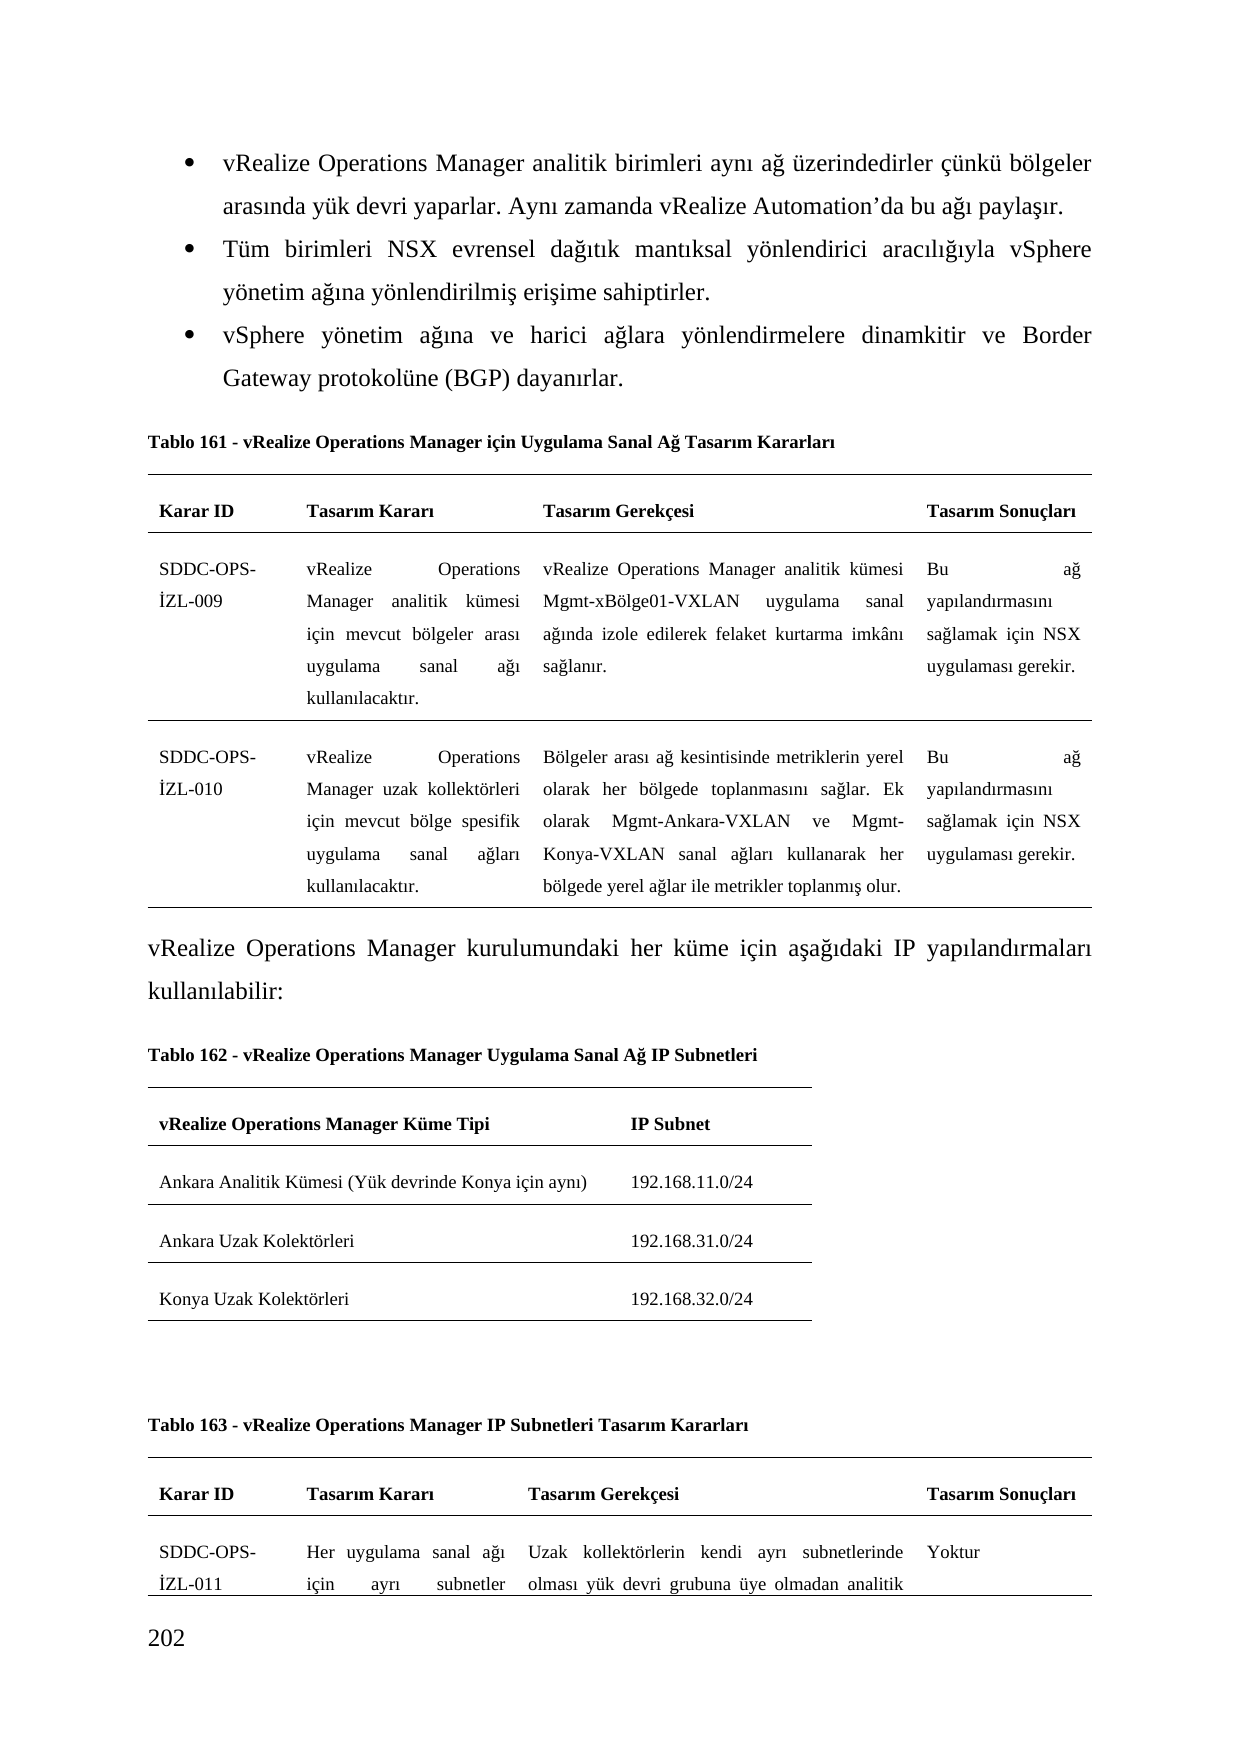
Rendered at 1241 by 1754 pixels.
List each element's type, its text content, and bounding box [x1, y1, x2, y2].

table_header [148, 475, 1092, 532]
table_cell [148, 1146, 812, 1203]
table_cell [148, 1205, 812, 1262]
text Tablo 161 - vRealize Operations Manager için Uygulama Sanal Ağ Tasarım Kararları [148, 431, 1093, 453]
list Tüm birimleri NSX evrensel dağıtık mantıksal yönlendirici aracılığıyla vSphere yönetim ağına yönlendirilmiş erişime sahiptirler. [185, 234, 1093, 306]
text Tablo 163 - vRealize Operations Manager IP Subnetleri Tasarım Kararları [148, 1414, 1093, 1436]
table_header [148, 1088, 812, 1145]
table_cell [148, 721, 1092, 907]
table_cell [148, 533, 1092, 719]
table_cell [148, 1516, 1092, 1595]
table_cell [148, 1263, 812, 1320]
text vRealize Operations Manager kurulumundaki her küme için aşağıdaki IP yapılandırmaları kullanılabilir: [148, 933, 1093, 1005]
text Tablo 162 - vRealize Operations Manager Uygulama Sanal Ağ IP Subnetleri [148, 1044, 1093, 1066]
list vRealize Operations Manager analitik birimleri aynı ağ üzerindedirler çünkü bölgeler arasında yük devri yaparlar. Aynı zamanda vRealize Automation’da bu ağı paylaşır. [185, 148, 1093, 219]
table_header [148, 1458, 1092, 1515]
list vSphere yönetim ağına ve harici ağlara yönlendirmelere dinamkitir ve Border Gateway protokolüne (BGP) dayanırlar. [185, 320, 1093, 392]
